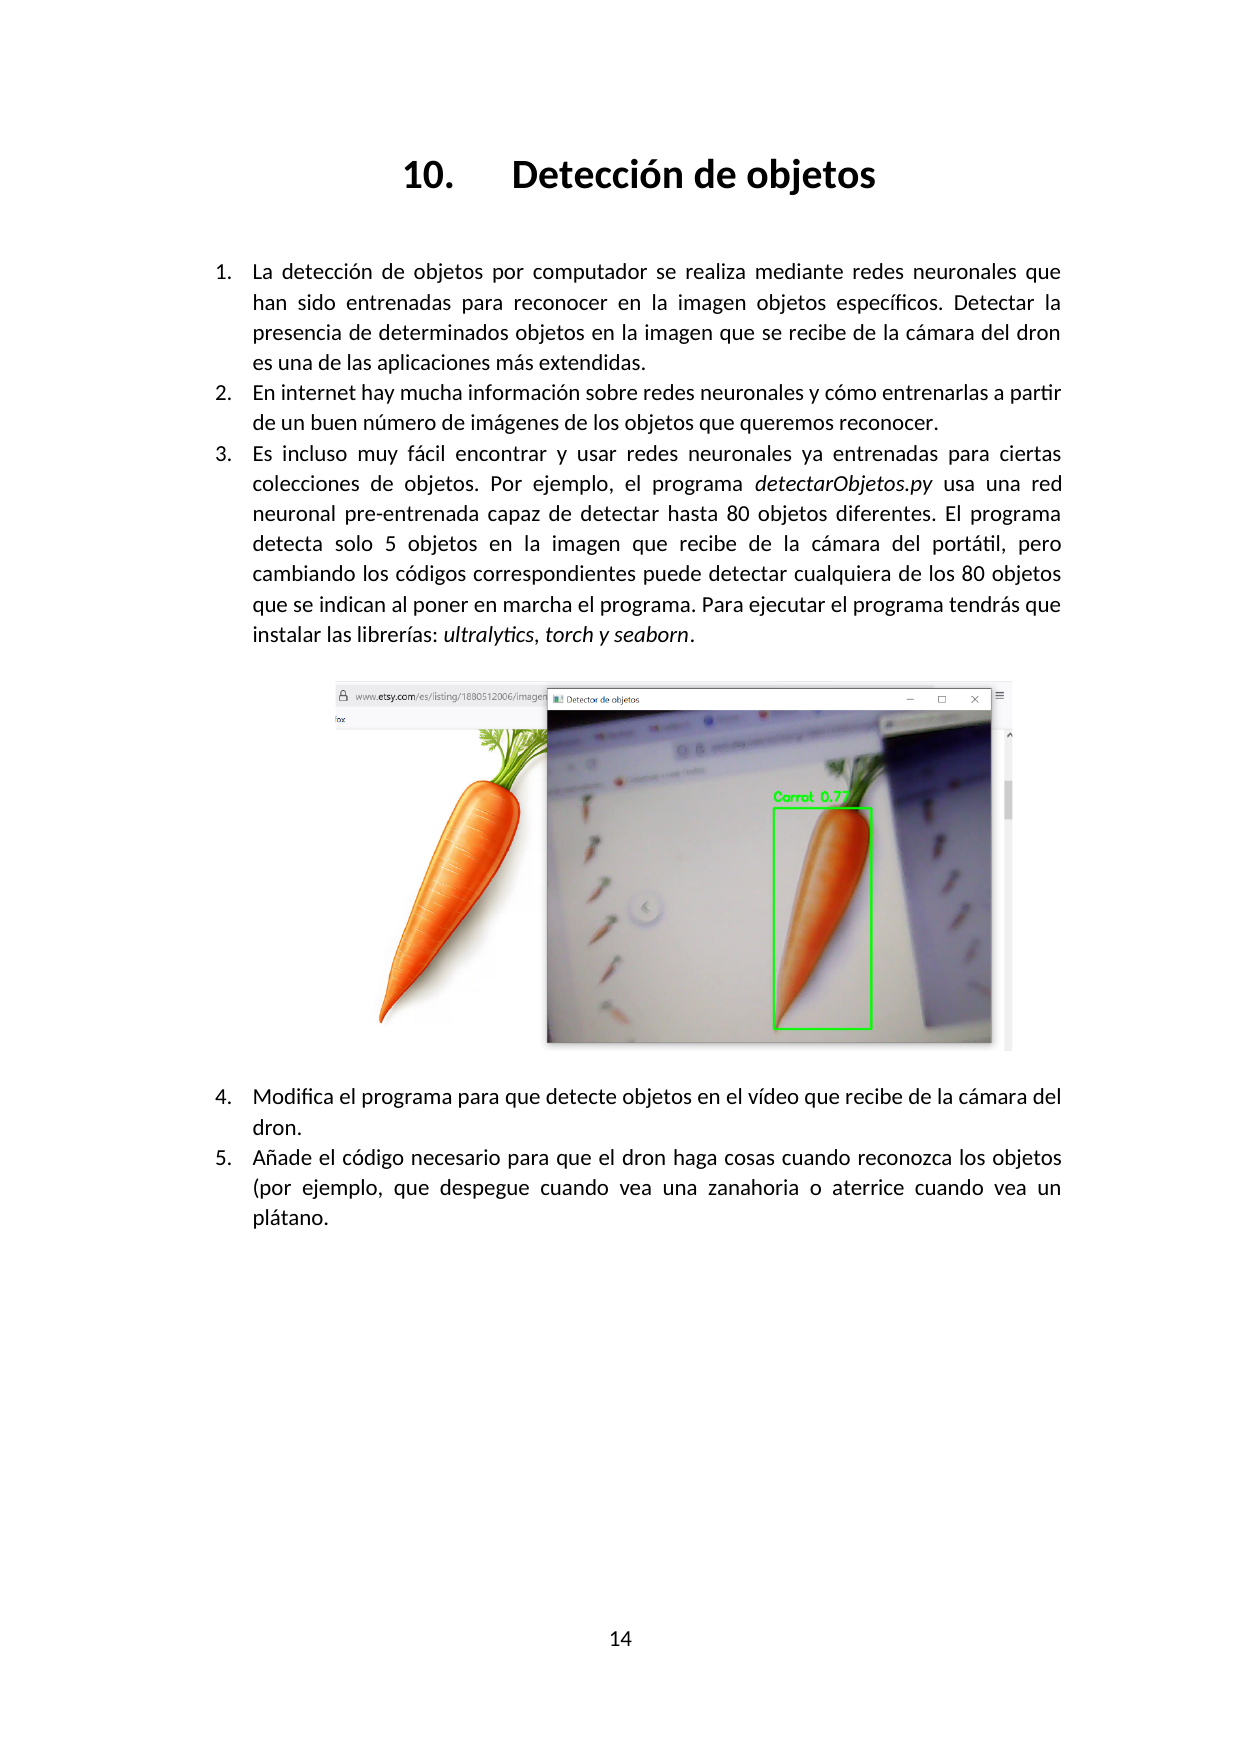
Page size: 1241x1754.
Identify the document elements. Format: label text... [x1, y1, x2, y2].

list Es incluso muy fácil encontrar y usar redes neuronales ya entrenadas para ciertas colecciones de objetos. Por ejemplo, el programa detectarObjetos.py usa una red neuronal pre-entrenada capaz de detectar hasta 80 objetos diferentes. El programa detecta solo 5 objetos en la imagen que recibe de la cámara del portátil, pero cambiando los códigos correspondientes puede detectar cualquiera de los 80 objetos que se indican al poner en marcha el programa. Para ejecutar el programa tendrás que instalar las librerías: ultralytics, torch y seaborn. [215, 439, 1063, 648]
picture [334, 681, 1016, 1052]
list En internet hay mucha información sobre redes neuronales y cómo entrenarlas a partir de un buen número de imágenes de los objetos que queremos reconocer. [215, 378, 1063, 436]
list Modifica el programa para que detecte objetos en el vídeo que recibe de la cámara del dron. [215, 1082, 1063, 1141]
list La detección de objetos por computador se realiza mediante redes neuronales que han sido entrenadas para reconocer en la imagen objetos específicos. Detectar la presencia de determinados objetos en la imagen que se recibe de la cámara del dron es una de las aplicaciones más extendidas. [215, 257, 1063, 376]
list Añade el código necesario para que el dron haga cosas cuando reconozca los objetos (por ejemplo, que despegue cuando vea una zanahoria o aterrice cuando vea un plátano. [215, 1143, 1063, 1231]
list Detección de objetos [215, 148, 1063, 198]
